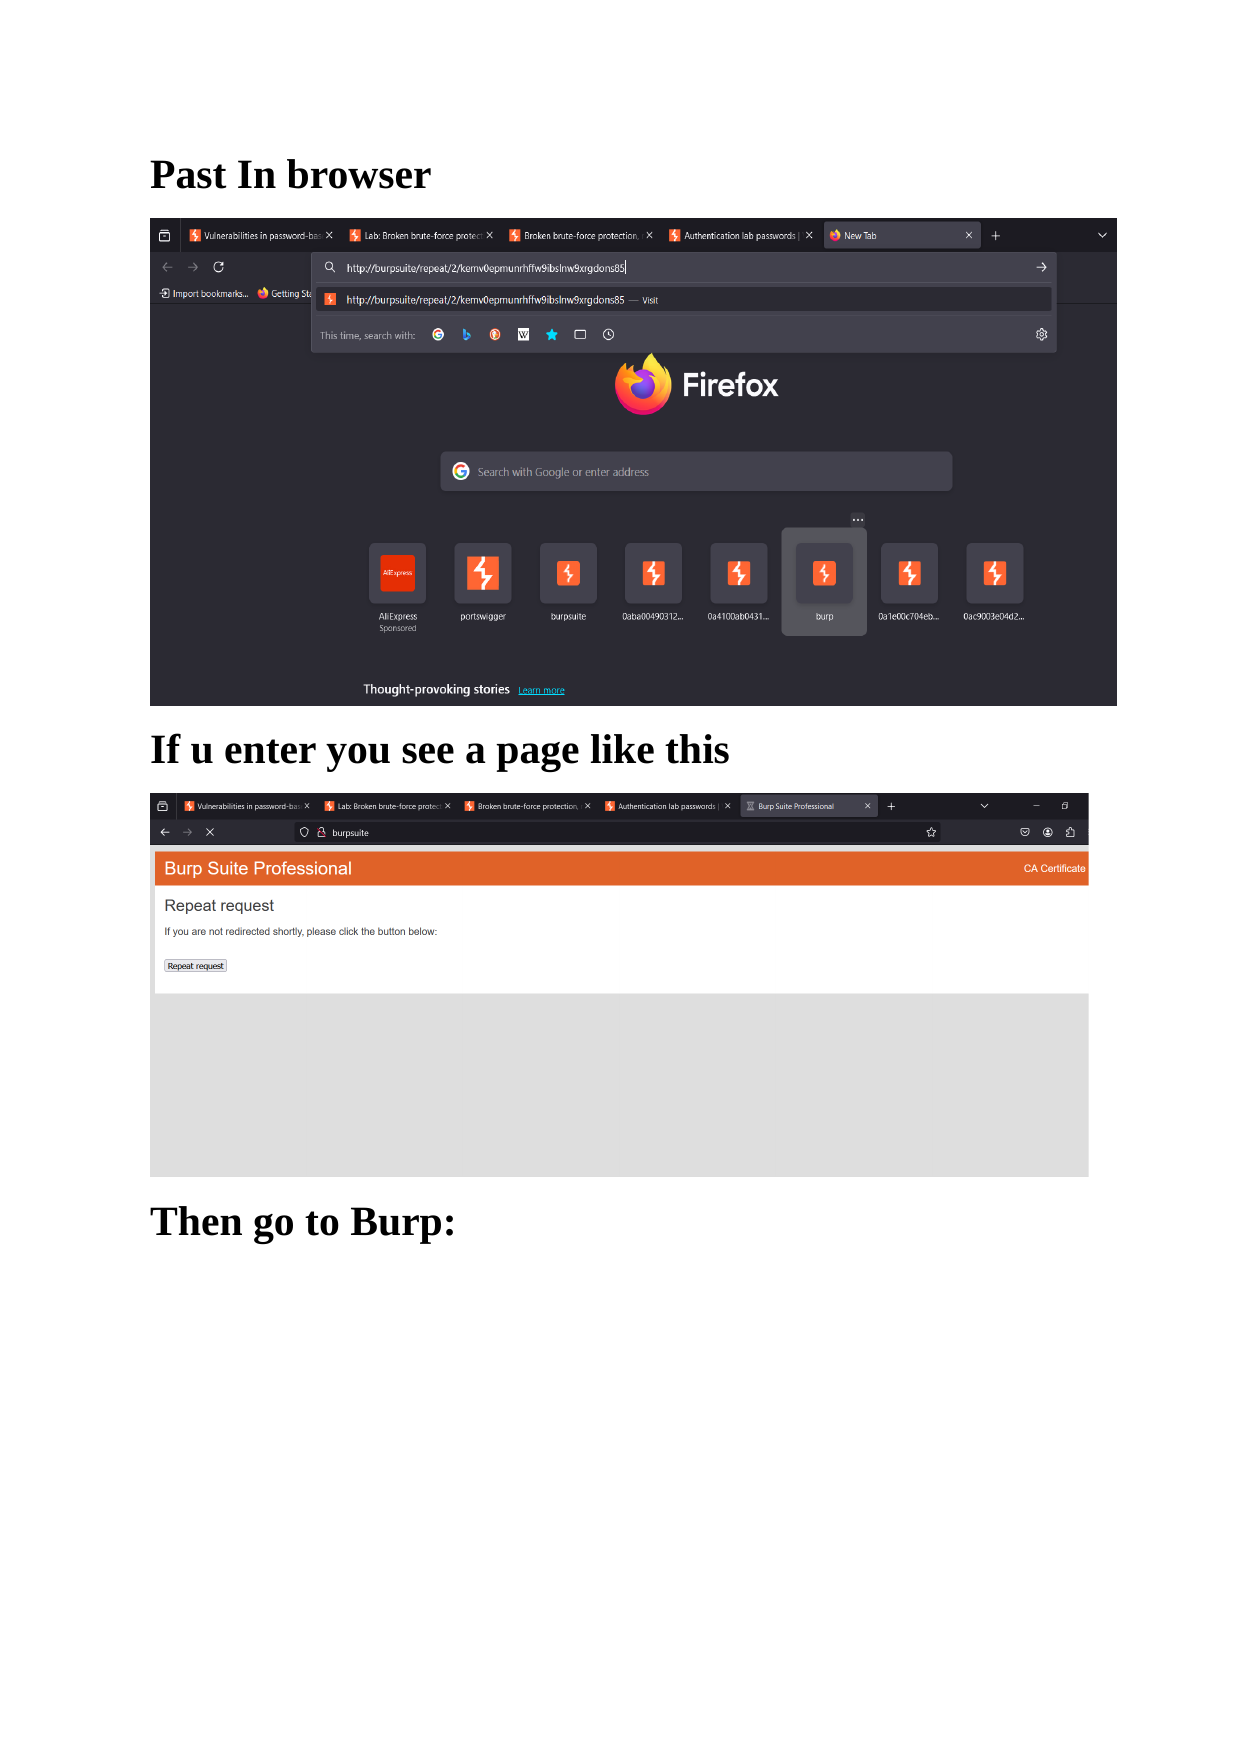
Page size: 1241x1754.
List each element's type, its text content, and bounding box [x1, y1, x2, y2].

text Then go to Burp: [150, 1196, 1090, 1244]
text If u enter you see a page like this [150, 725, 1090, 773]
text Past In browser [150, 150, 1090, 198]
picture [150, 218, 1117, 706]
picture [150, 793, 1089, 1177]
